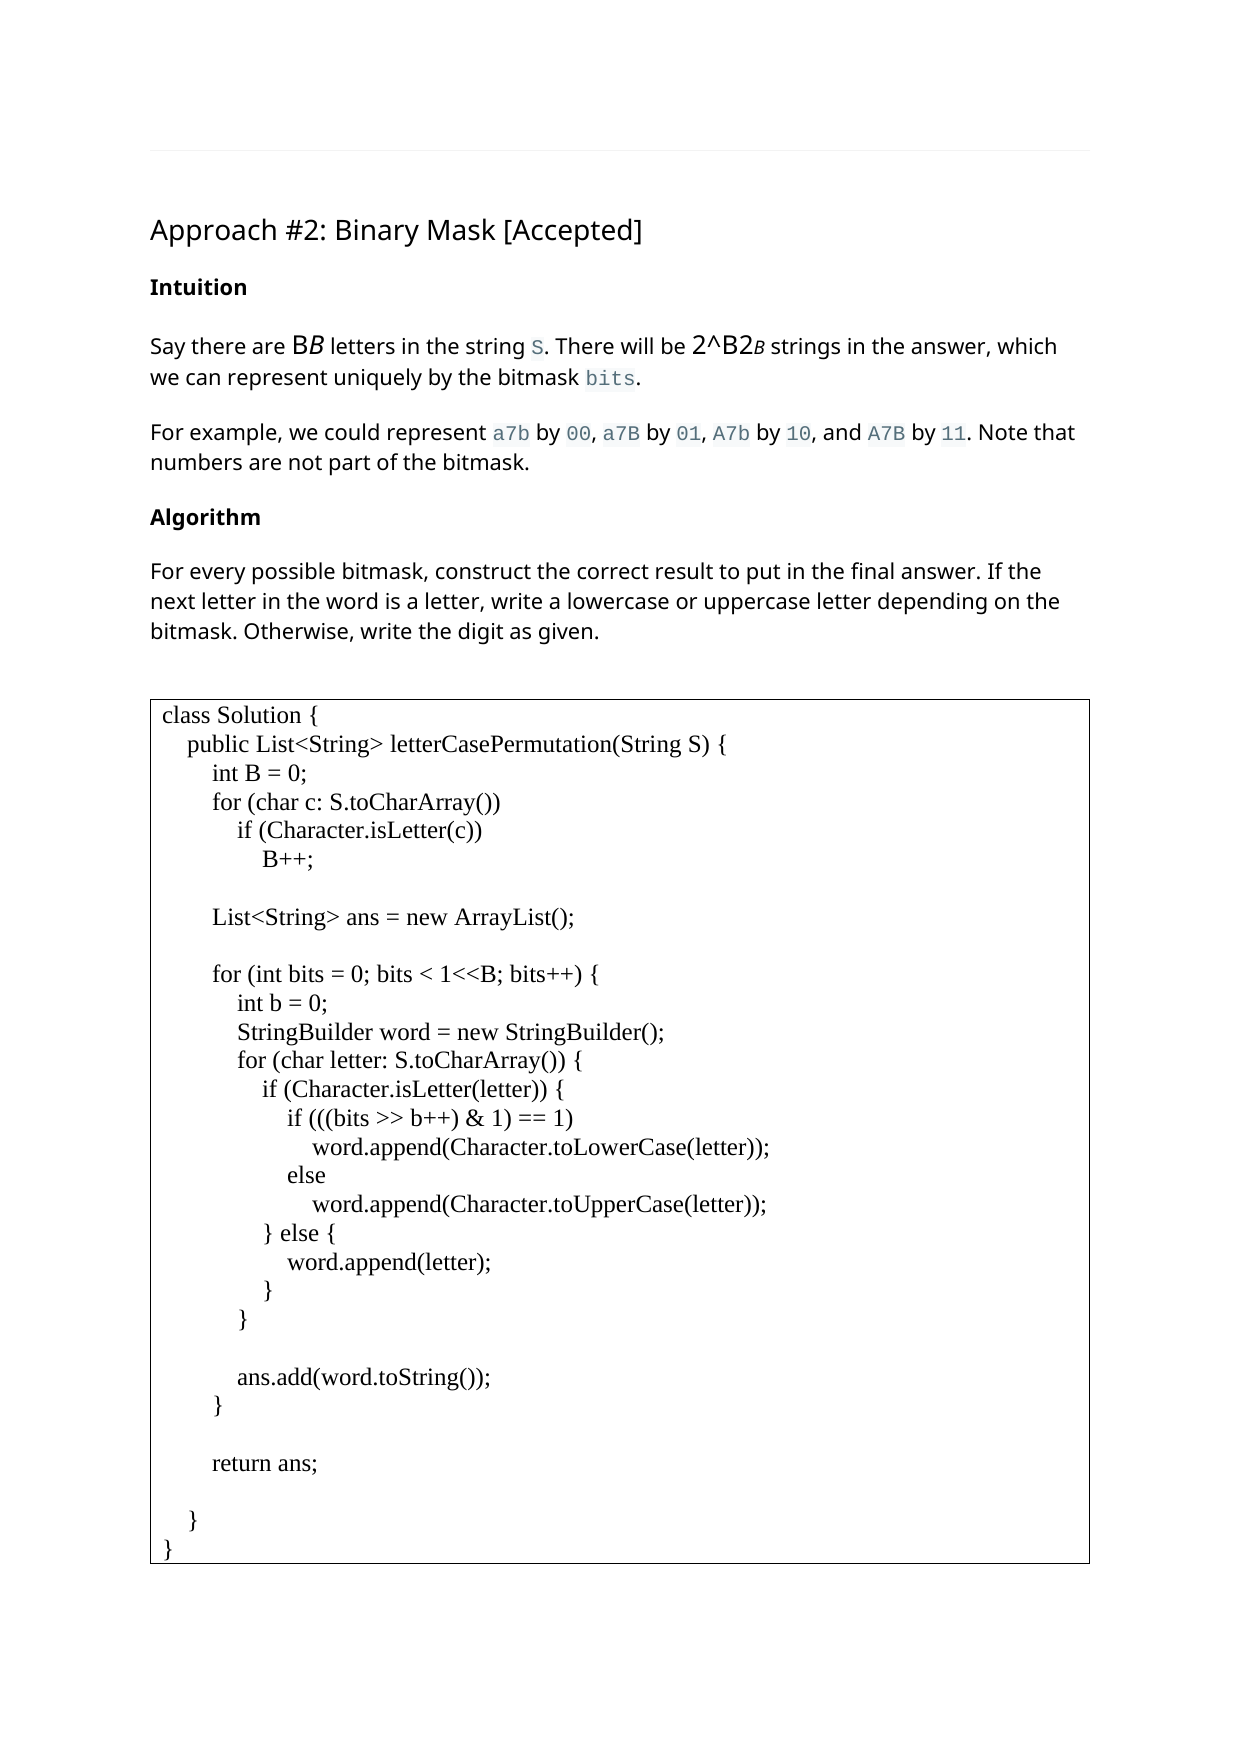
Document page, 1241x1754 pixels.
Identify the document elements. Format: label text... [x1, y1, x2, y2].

text Intuition [150, 272, 1090, 302]
text For every possible bitmask, construct the correct result to put in the final answer. If the next letter in the word is a letter, write a lowercase or uppercase letter depending on the bitmask. Otherwise, write the digit as given. [150, 556, 1090, 646]
subtitle Approach #2: Binary Mask [Accepted] [150, 210, 1090, 248]
text For example, we could represent a7b by 00, a7B by 01, A7b by 10, and A7B by 11. Note that numbers are not part of the bitmask. [150, 417, 1090, 476]
table_header class Solution { public List<String> letterCasePermutation(String S) { int B = 0; for (char c: S.toCharArray()) if (Character.isLetter(c)) B++; List<String> ans = new ArrayList(); for (int bits = 0; bits < 1<<B; bits++) { int b = 0; StringBuilder word = new StringBuilder(); for (char letter: S.toCharArray()) { if (Character.isLetter(letter)) { if (((bits >> b++) & 1) == 1) word.append(Character.toLowerCase(letter)); else word.append(Character.toUpperCase(letter)); } else { word.append(letter); } } ans.add(word.toString()); } return ans; } } [151, 700, 1089, 1563]
text Say there are BB letters in the string S. There will be 2^B2B strings in the answer, which we can represent uniquely by the bitmask bits. [150, 327, 1090, 392]
text Algorithm [150, 501, 1090, 531]
